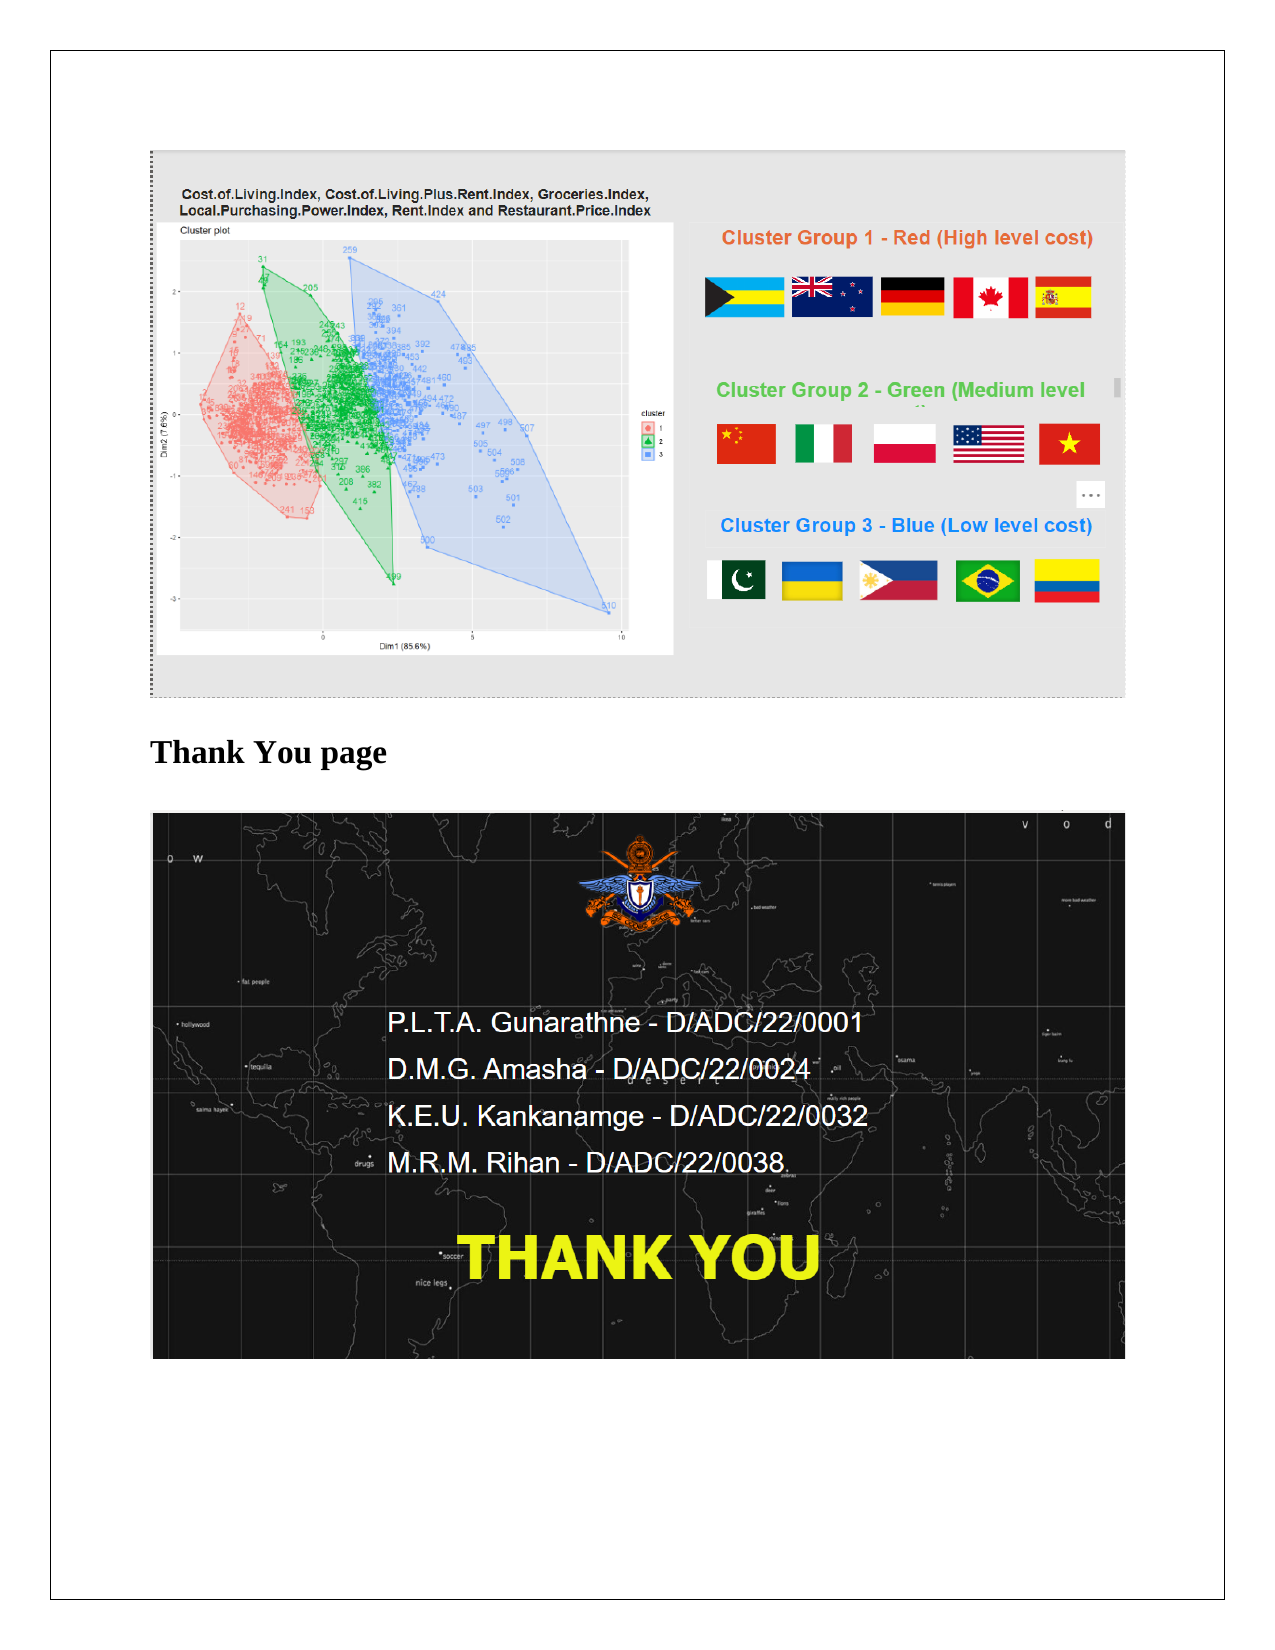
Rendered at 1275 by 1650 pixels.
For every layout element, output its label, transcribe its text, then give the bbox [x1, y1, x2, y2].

text Thank You page [150, 732, 1125, 771]
picture [150, 810, 1125, 1359]
picture [150, 150, 1125, 698]
